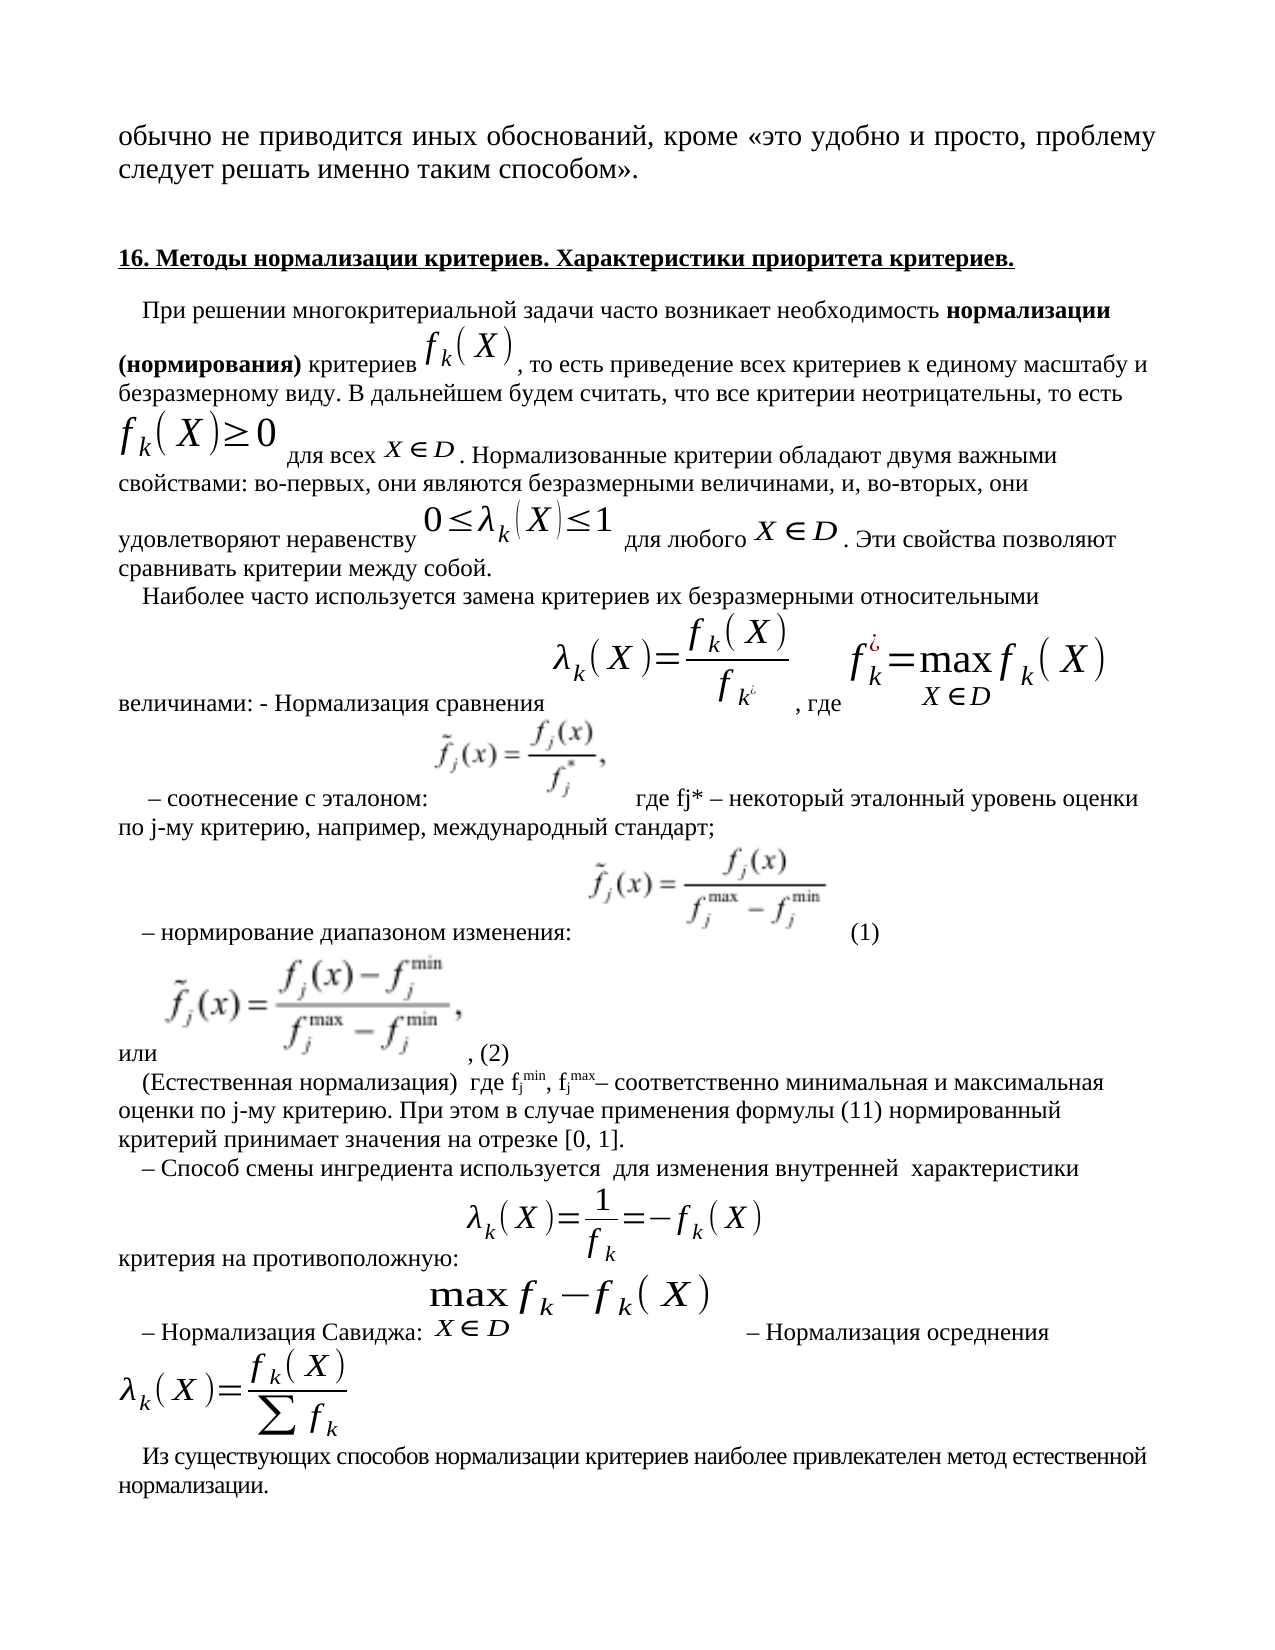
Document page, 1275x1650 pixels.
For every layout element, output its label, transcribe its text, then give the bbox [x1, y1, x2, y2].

text При решении многокритериальной задачи часто возникает необходимость нормализации (нормирования) критериев , то есть приведение всех критериев к единому масштабу и безразмерному виду. В дальнейшем будем считать, что все критерии неотрицательны, то есть для всех . Нормализованные критерии обладают двумя важными свойствами: во-первых, они являются безразмерными величинами, и, во-вторых, они удовлетворяют неравенству для любого . Эти свойства позволяют сравнивать критерии между собой. [118, 295, 1157, 581]
text Из существующих способов нормализации критериев наиболее привлекателен метод естественной нормализации. [118, 1441, 1157, 1499]
picture [163, 945, 468, 1062]
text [118, 118, 1157, 185]
text Наиболее часто используется замена критериев их безразмерными относительными величинами: - Нормализация сравнения , где [118, 581, 1157, 717]
picture [578, 841, 845, 941]
text (Естественная нормализация) где fjmin, fjmax– соответственно минимальная и максимальная оценки по j-му критерию. При этом в случае применения формулы (11) нормированный критерий принимает значения на отрезке [0, 1]. [118, 1067, 1157, 1153]
text – соотнесение с эталоном: где fj* – некоторый эталонный уровень оценки по j-му критерию, например, международный стандарт; [118, 717, 1157, 841]
picture [428, 716, 624, 807]
subtitle 16. Методы нормализации критериев. Характеристики приоритета критериев. [118, 243, 1157, 271]
text – Способ смены ингредиента используется для изменения внутренней характеристики критерия на противоположную: [118, 1153, 1157, 1272]
text – Нормализация Савиджа: – Нормализация осреднения [118, 1272, 1157, 1441]
